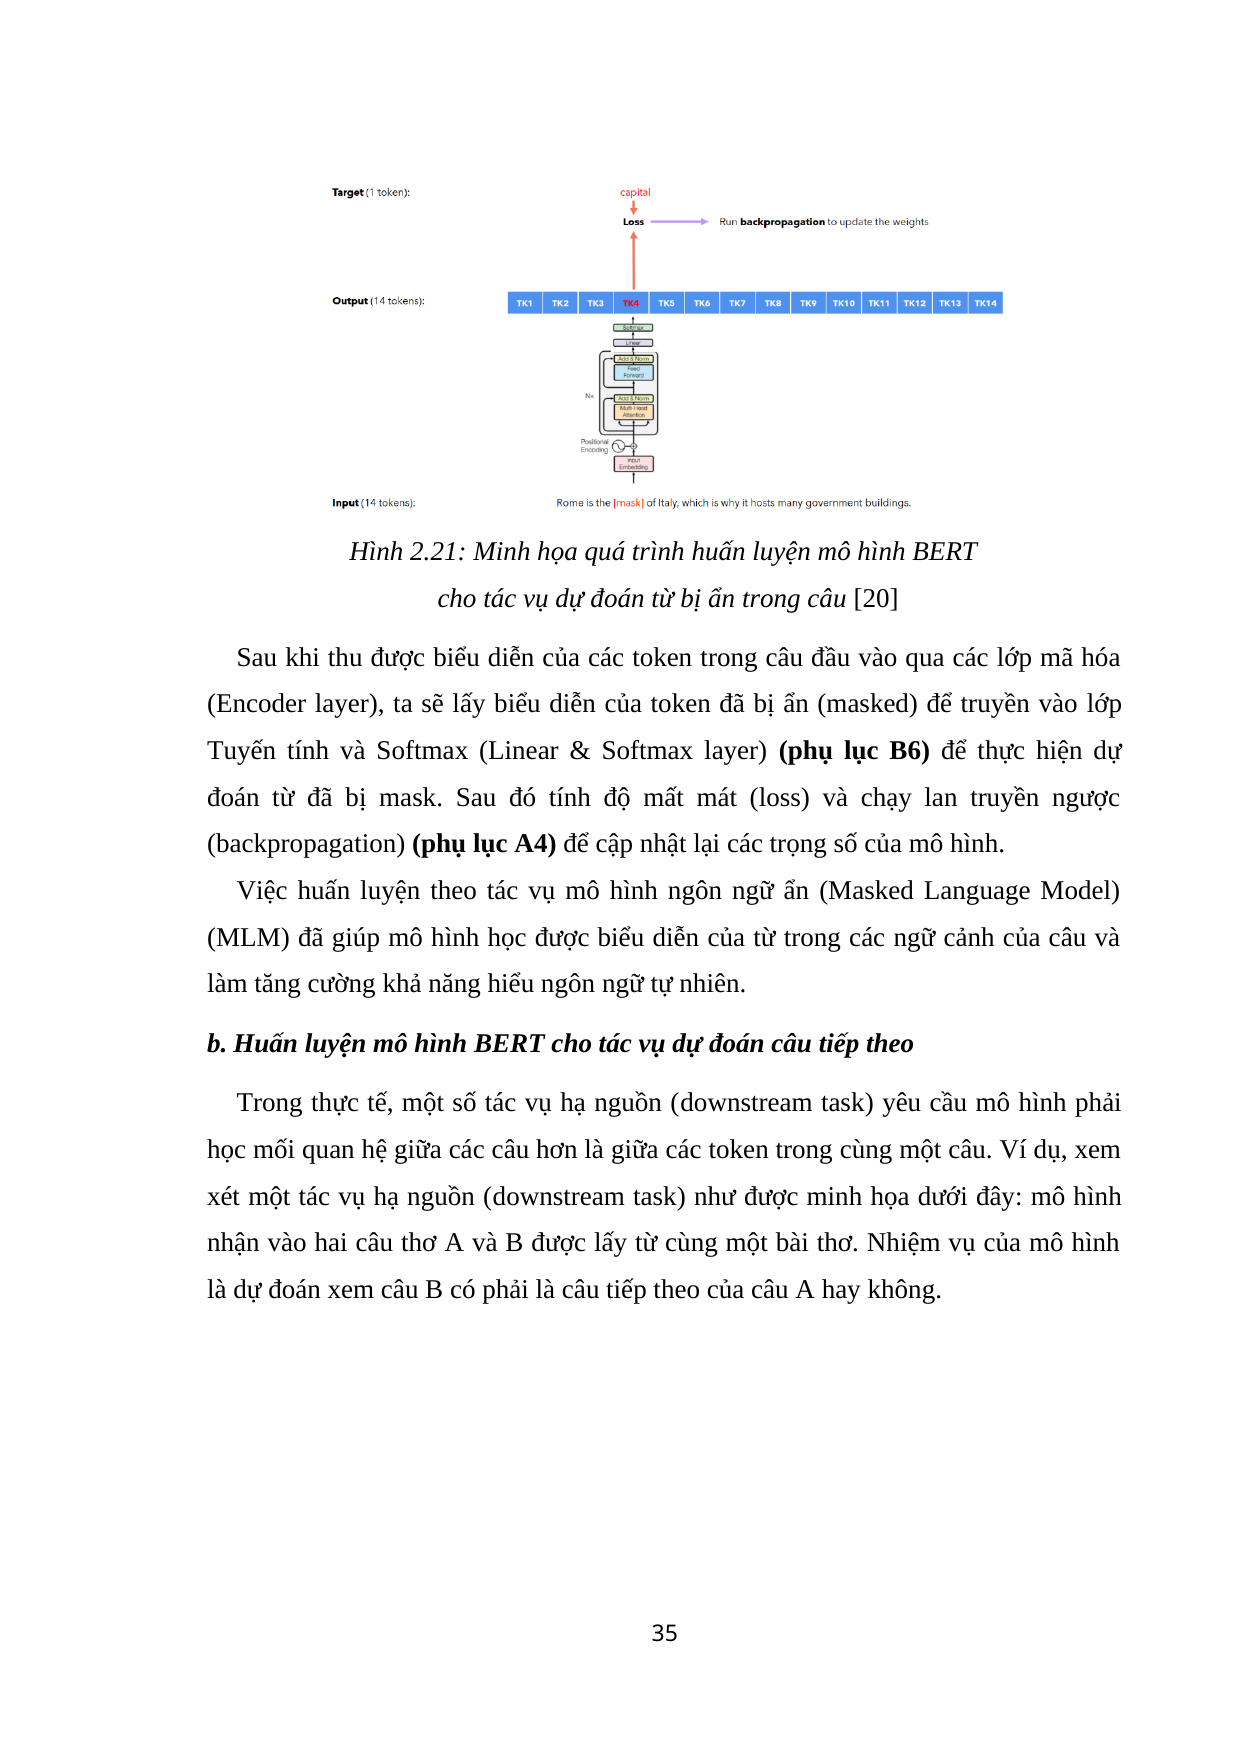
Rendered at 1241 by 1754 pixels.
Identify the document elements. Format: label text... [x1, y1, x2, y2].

text Việc huấn luyện theo tác vụ mô hình ngôn ngữ ẩn (Masked Language Model) (MLM) đã giúp mô hình học được biểu diễn của từ trong các ngữ cảnh của câu và làm tăng cường khả năng hiểu ngôn ngữ tự nhiên. [207, 874, 1122, 999]
subtitle b. Huấn luyện mô hình BERT cho tác vụ dự đoán câu tiếp theo [207, 1027, 1122, 1058]
picture [322, 177, 1007, 519]
text Trong thực tế, một số tác vụ hạ nguồn (downstream task) yêu cầu mô hình phải học mối quan hệ giữa các câu hơn là giữa các token trong cùng một câu. Ví dụ, xem xét một tác vụ hạ nguồn (downstream task) như được minh họa dưới đây: mô hình nhận vào hai câu thơ A và B được lấy từ cùng một bài thơ. Nhiệm vụ của mô hình là dự đoán xem câu B có phải là câu tiếp theo của câu A hay không. [207, 1086, 1122, 1304]
text cho tác vụ dự đoán từ bị ẩn trong câu [20] [207, 582, 1122, 613]
text Hình 2.21: Minh họa quá trình huấn luyện mô hình BERT [207, 535, 1122, 566]
text Sau khi thu được biểu diễn của các token trong câu đầu vào qua các lớp mã hóa (Encoder layer), ta sẽ lấy biểu diễn của token đã bị ẩn (masked) để truyền vào lớp Tuyến tính và Softmax (Linear & Softmax layer) (phụ lục B6) để thực hiện dự đoán từ đã bị mask. Sau đó tính độ mất mát (loss) và chạy lan truyền ngược (backpropagation) (phụ lục A4) để cập nhật lại các trọng số của mô hình. [207, 641, 1122, 859]
